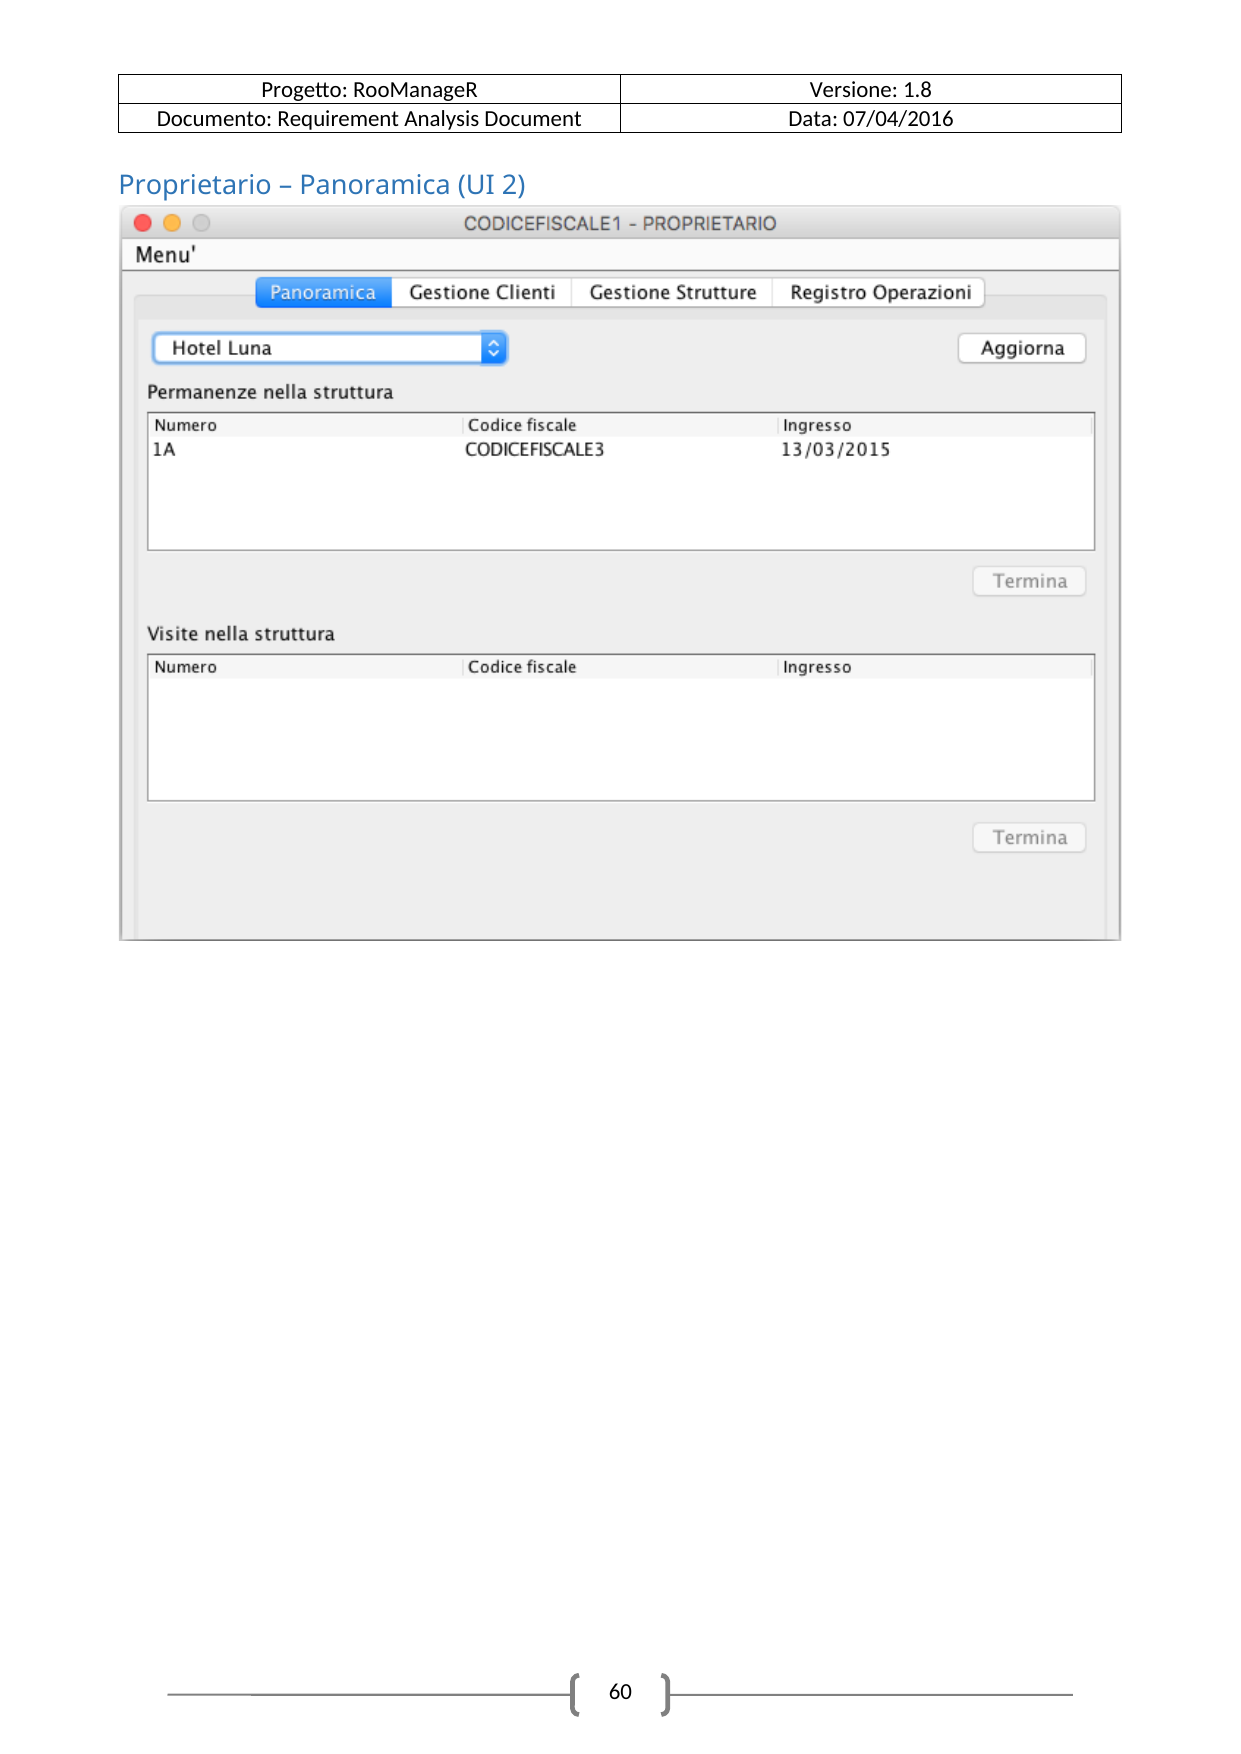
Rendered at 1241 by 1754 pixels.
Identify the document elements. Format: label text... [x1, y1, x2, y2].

picture [118, 205, 1122, 941]
subtitle Proprietario – Panoramica (UI 2) [118, 165, 1122, 202]
